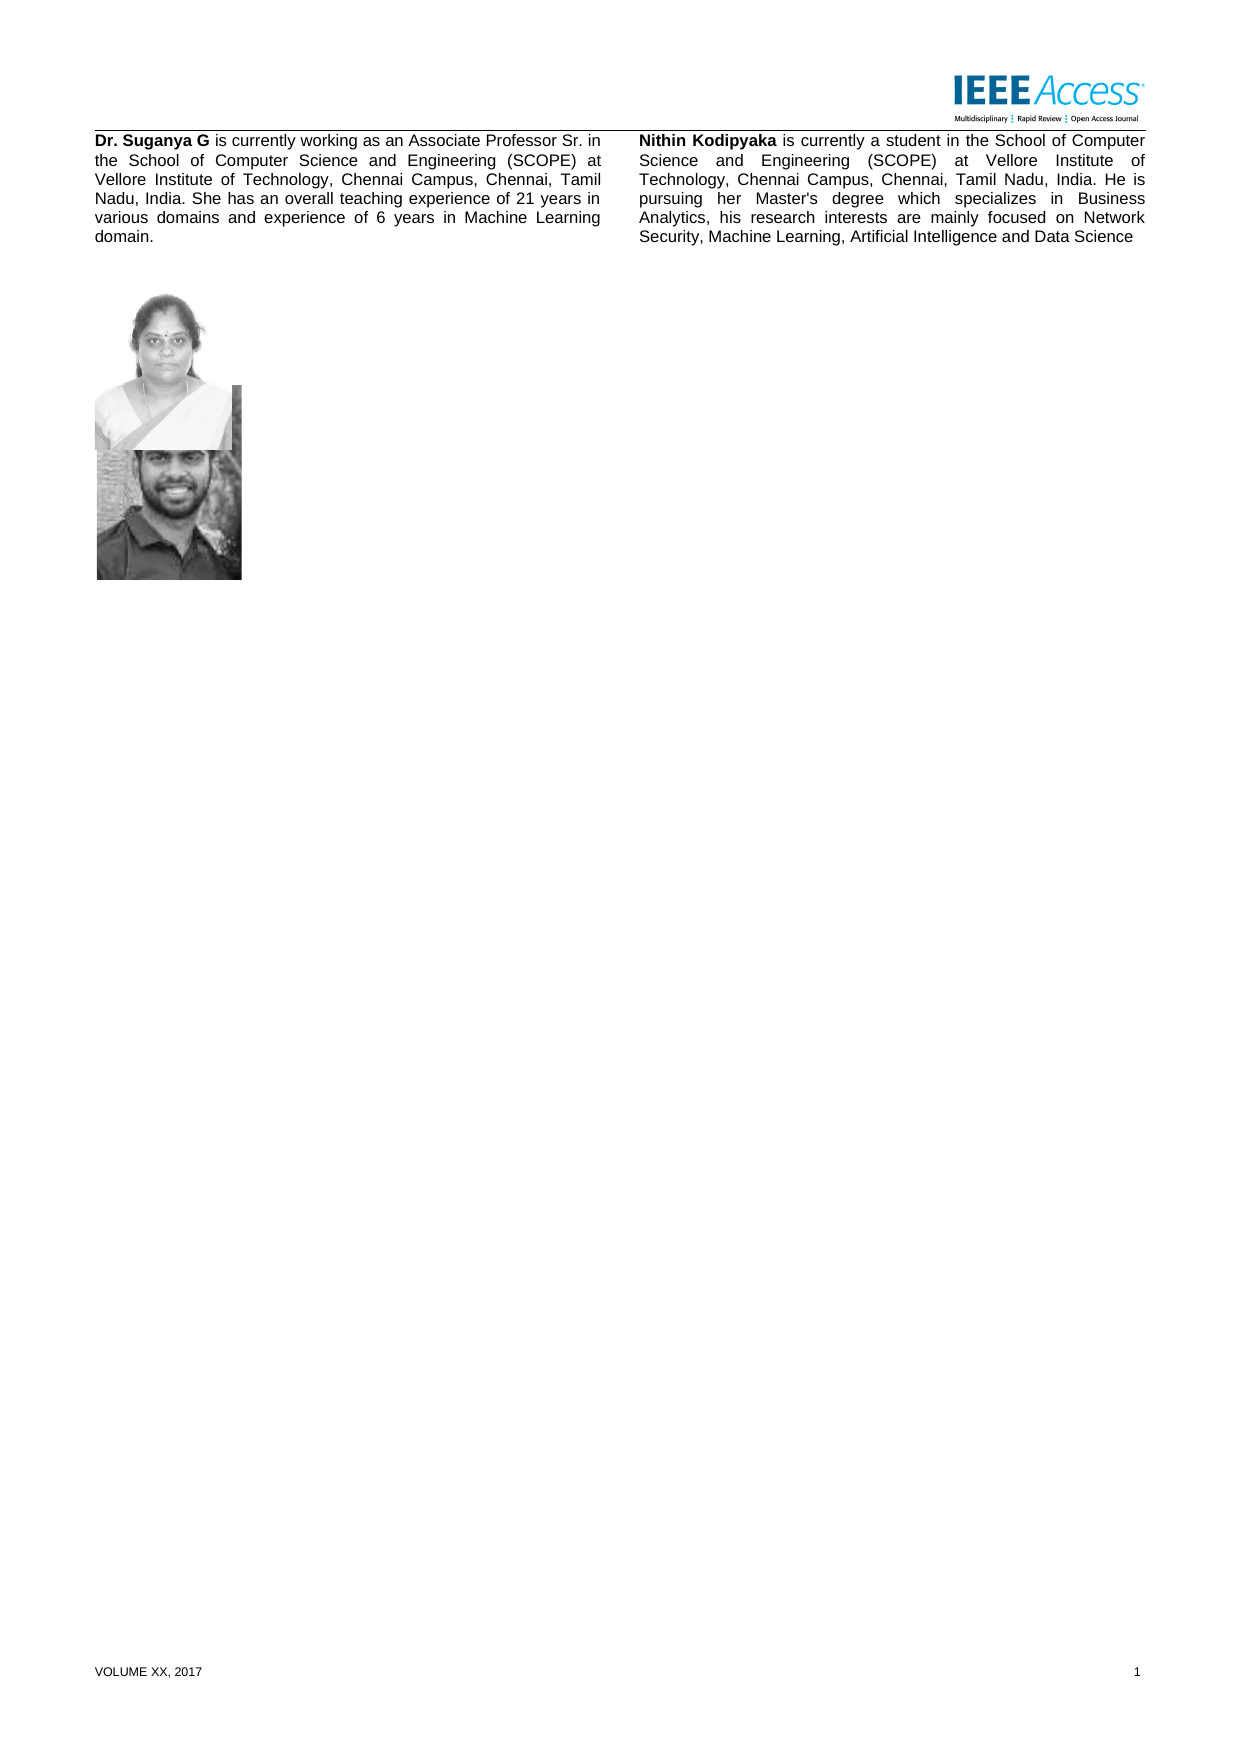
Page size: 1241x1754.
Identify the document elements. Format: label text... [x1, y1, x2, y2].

picture [953, 75, 1146, 124]
picture [1044, 81, 1051, 92]
picture [94, 271, 232, 450]
text Nithin Kodipyaka is currently a student in the School of Computer Science and Engineering (SCOPE) at Vellore Institute of Technology, Chennai Campus, Chennai, Tamil Nadu, India. He is pursuing her Master's degree which specializes in Business Analytics, his research interests are mainly focused on Network Security, Machine Learning, Artificial Intelligence and Data Science [639, 131, 1146, 246]
text Dr. Suganya G is currently working as an Associate Professor Sr. in the School of Computer Science and Engineering (SCOPE) at Vellore Institute of Technology, Chennai Campus, Chennai, Tamil Nadu, India. She has an overall teaching experience of 21 years in various domains and experience of 6 years in Machine Learning domain. [94, 131, 601, 246]
